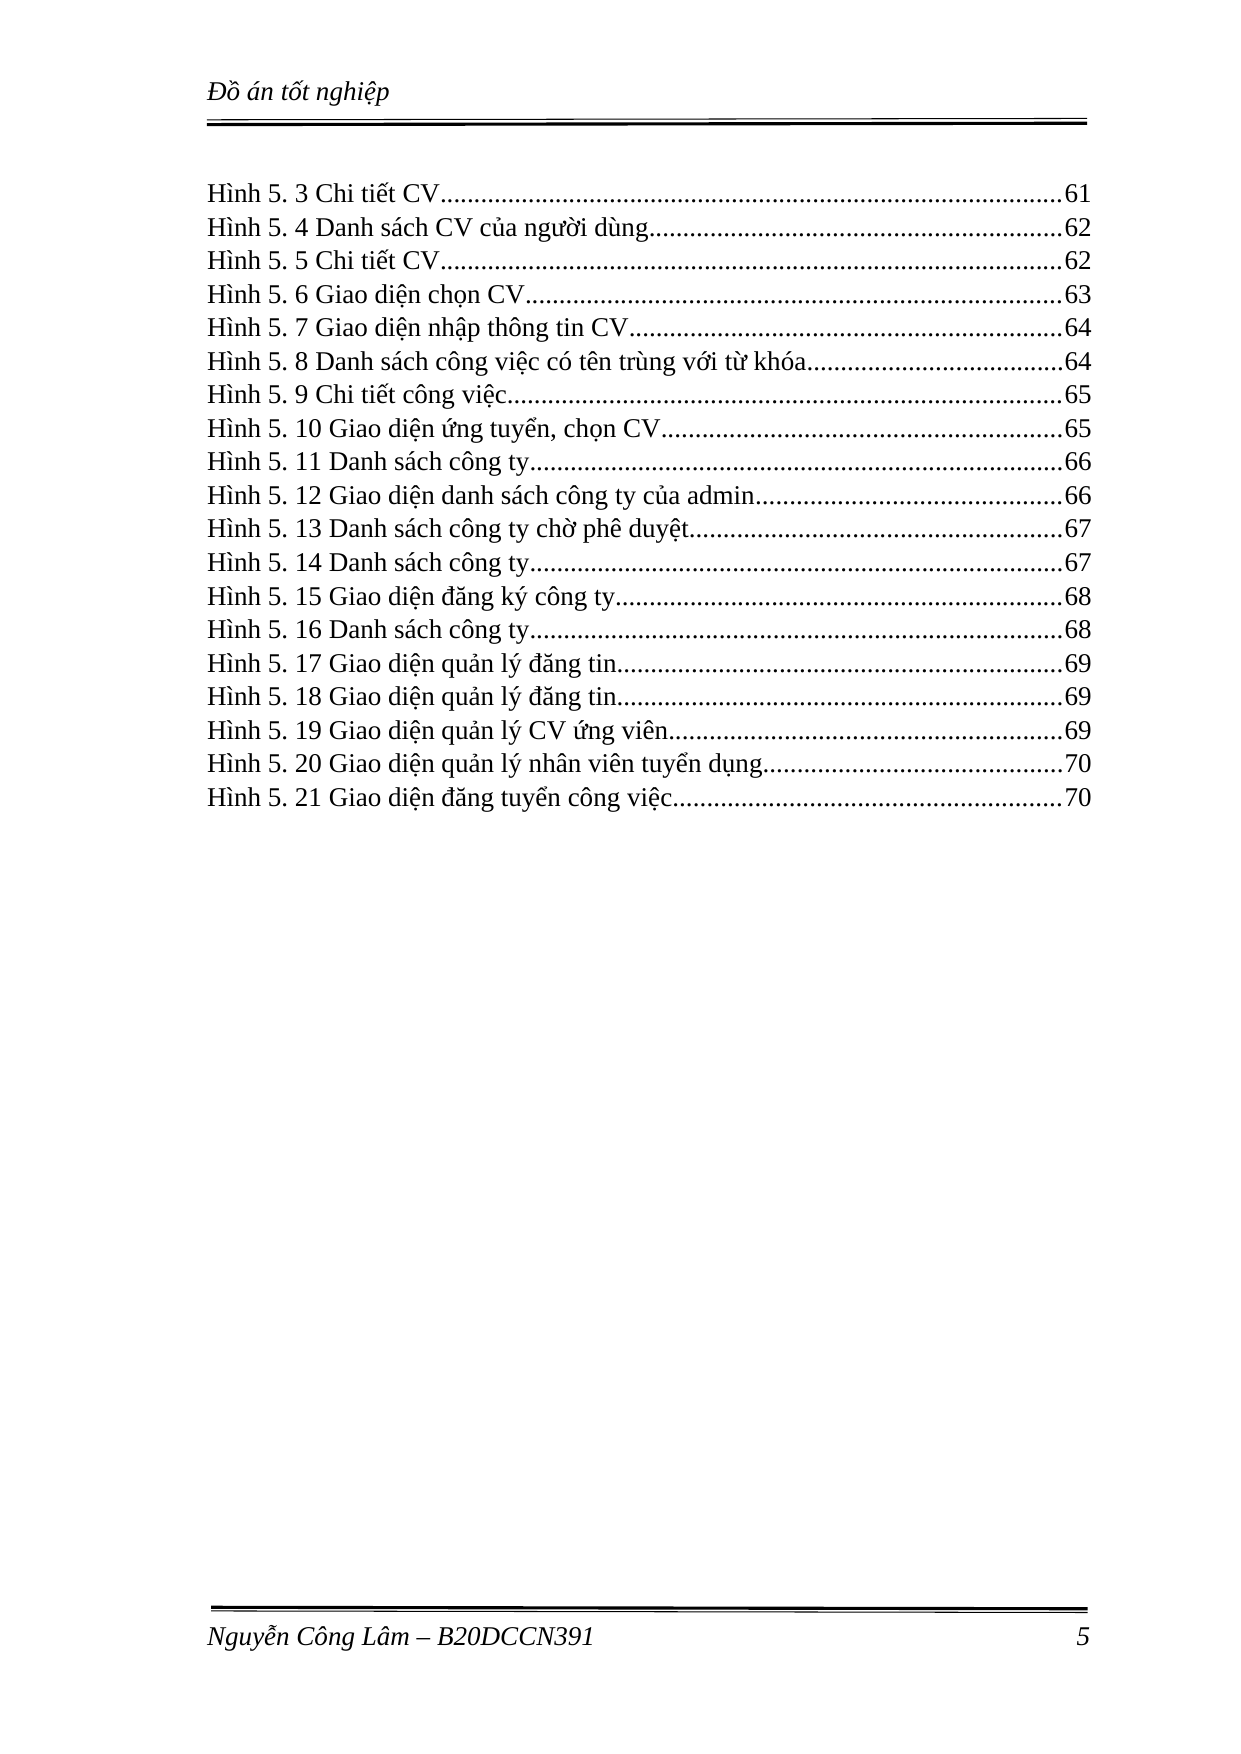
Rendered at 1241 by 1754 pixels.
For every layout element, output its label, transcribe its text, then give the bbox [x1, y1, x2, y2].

text Hình 5. 21 Giao diện đăng tuyển công việc 70 [207, 781, 1092, 812]
text Hình 5. 16 Danh sách công ty 68 [207, 613, 1092, 644]
text Hình 5. 7 Giao diện nhập thông tin CV 64 [207, 311, 1092, 342]
text Hình 5. 14 Danh sách công ty 67 [207, 546, 1092, 577]
text Hình 5. 19 Giao diện quản lý CV ứng viên 69 [207, 714, 1092, 745]
text Hình 5. 5 Chi tiết CV 62 [207, 244, 1092, 275]
text Hình 5. 17 Giao diện quản lý đăng tin 69 [207, 647, 1092, 678]
text Hình 5. 6 Giao diện chọn CV 63 [207, 278, 1092, 309]
text Hình 5. 15 Giao diện đăng ký công ty 68 [207, 580, 1092, 611]
text Hình 5. 3 Chi tiết CV 61 [207, 177, 1092, 208]
text Hình 5. 10 Giao diện ứng tuyển, chọn CV 65 [207, 412, 1092, 443]
text Hình 5. 12 Giao diện danh sách công ty của admin 66 [207, 479, 1092, 510]
text Hình 5. 11 Danh sách công ty 66 [207, 446, 1092, 477]
text Hình 5. 13 Danh sách công ty chờ phê duyệt 67 [207, 513, 1092, 544]
text Hình 5. 18 Giao diện quản lý đăng tin 69 [207, 680, 1092, 711]
text Hình 5. 9 Chi tiết công việc 65 [207, 378, 1092, 409]
text Hình 5. 8 Danh sách công việc có tên trùng với từ khóa 64 [207, 345, 1092, 376]
text Hình 5. 20 Giao diện quản lý nhân viên tuyển dụng 70 [207, 747, 1092, 778]
text Hình 5. 4 Danh sách CV của người dùng 62 [207, 211, 1092, 242]
